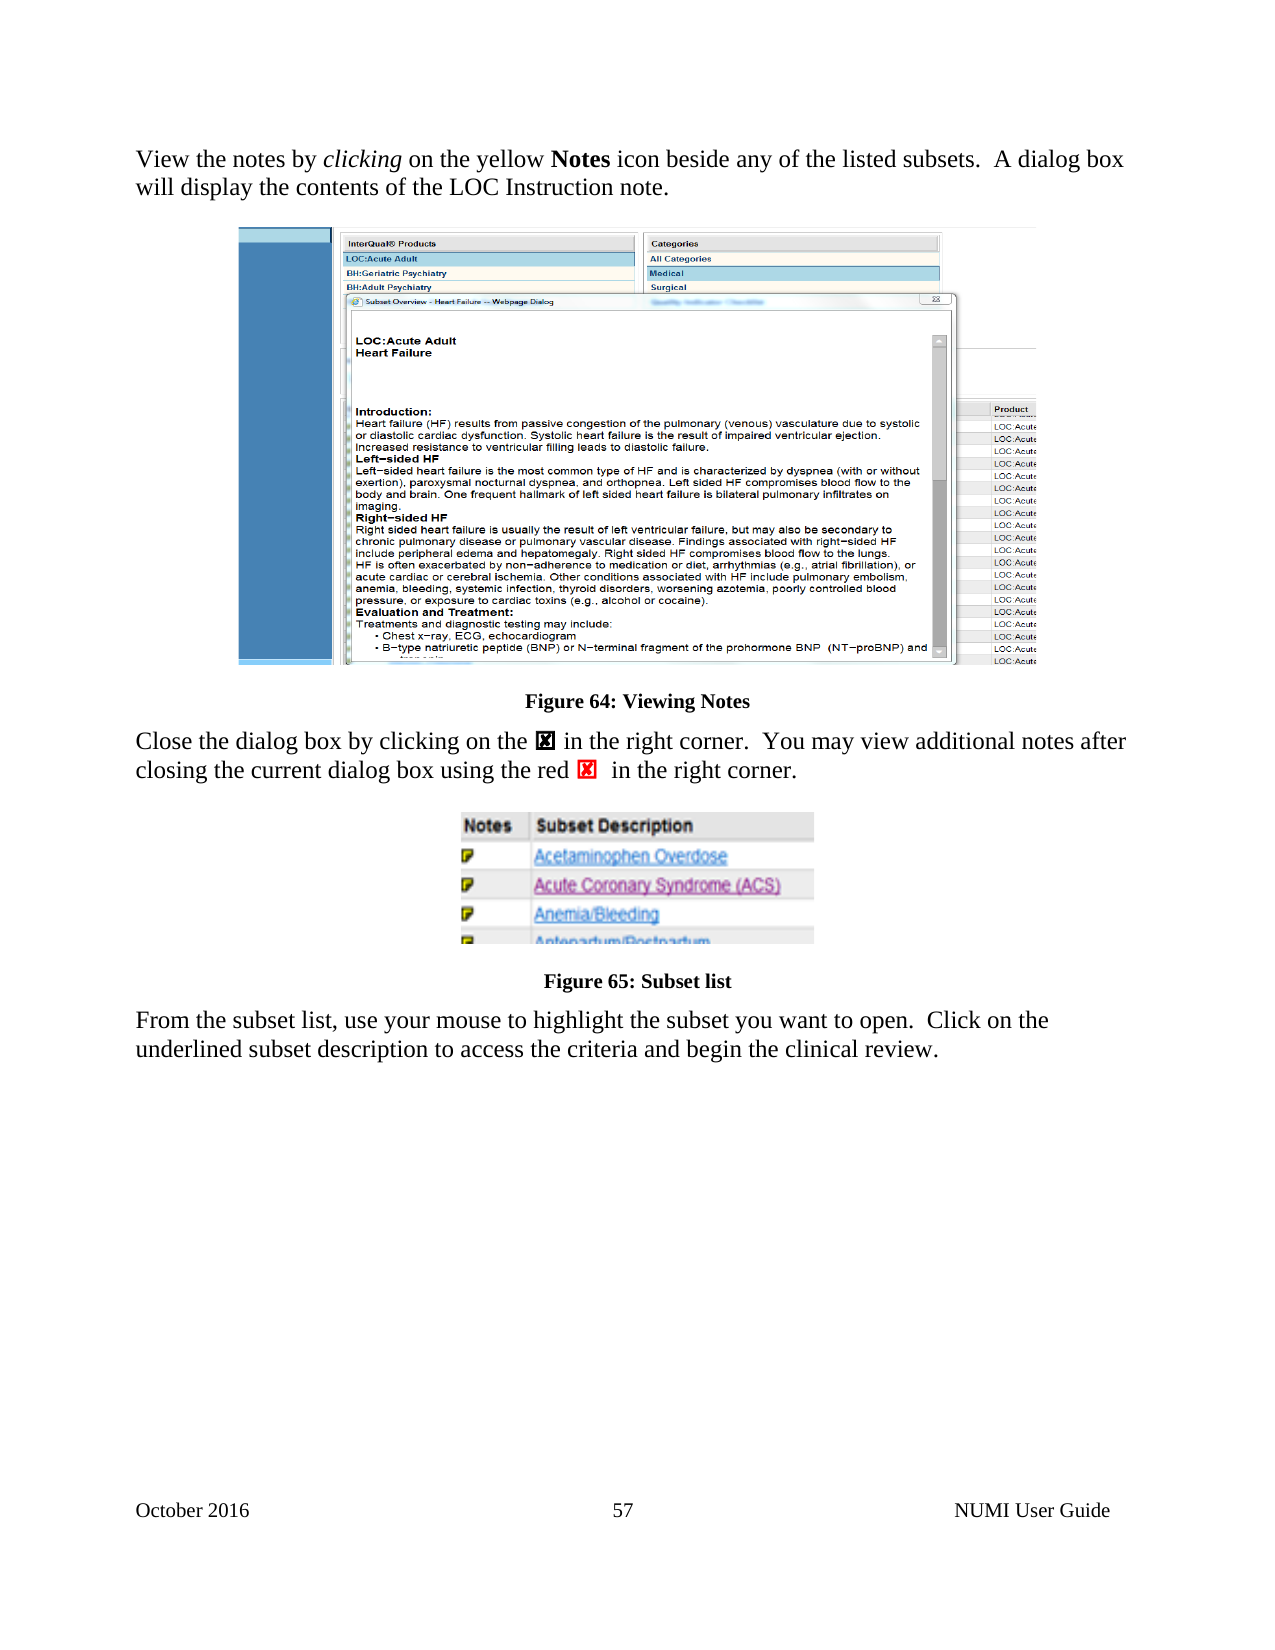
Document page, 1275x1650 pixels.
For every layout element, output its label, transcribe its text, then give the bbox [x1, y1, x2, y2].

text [135, 144, 1139, 201]
picture [460, 812, 815, 944]
text Close the dialog box by clicking on the in the right corner. You may view additional notes after closing the current dialog box using the red in the right corner. [135, 726, 1139, 783]
text Figure 64: Viewing Notes [135, 689, 1139, 713]
picture [238, 227, 1037, 665]
text Figure 65: Subset list [135, 969, 1139, 993]
text From the subset list, use your mouse to highlight the subset you want to open. Click on the underlined subset description to access the criteria and begin the clinical review. [135, 1005, 1139, 1063]
